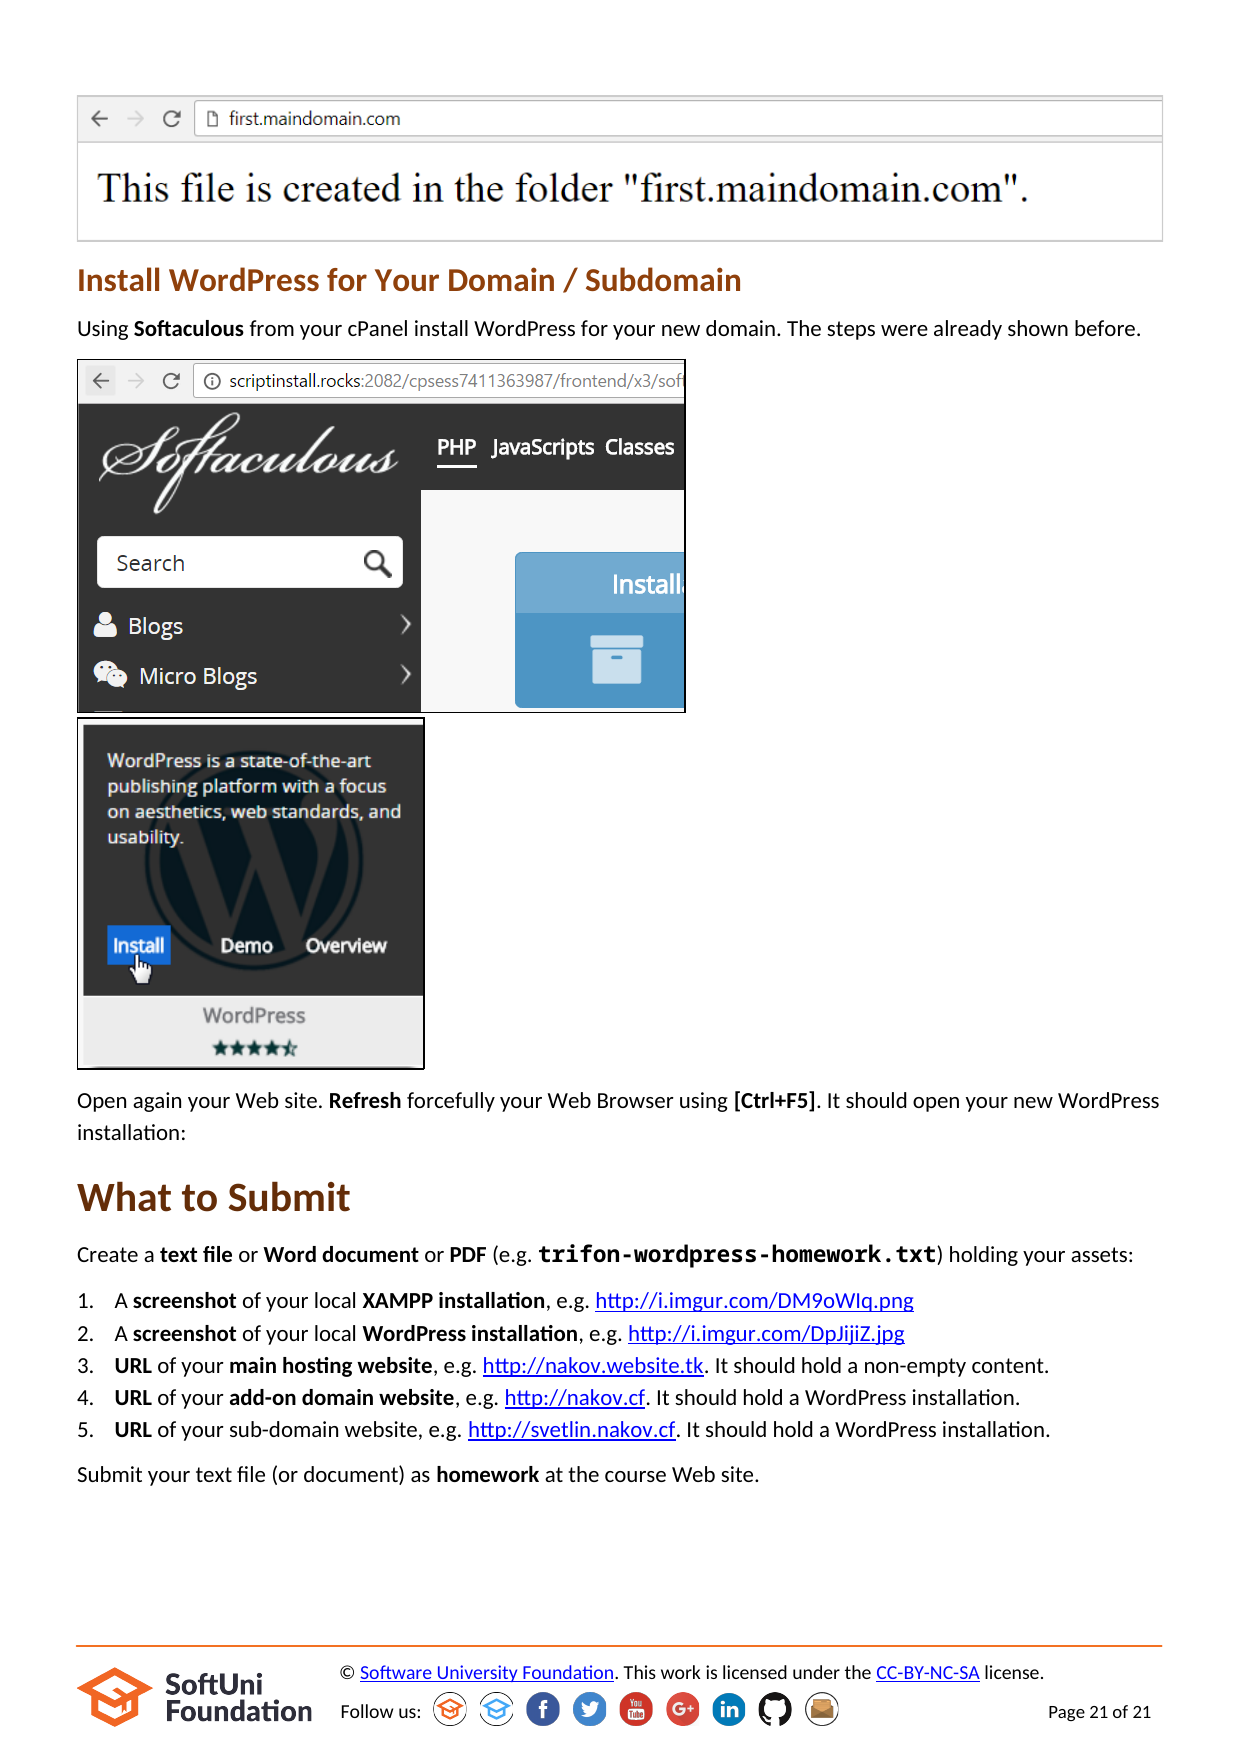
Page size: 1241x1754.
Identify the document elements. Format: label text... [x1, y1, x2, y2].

text Open again your Web site. Refresh forcefully your Web Browser using [Ctrl+F5]. It should open your new WordPress installation: [77, 1086, 1163, 1146]
picture [619, 1692, 653, 1726]
picture [480, 1692, 513, 1726]
picture [433, 1692, 467, 1726]
list URL of your add-on domain website, e.g. http://nakov.cf. It should hold a WordPress installation. [77, 1383, 1163, 1411]
list URL of your sub-domain website, e.g. http://svetlin.nakov.cf. It should hold a WordPress installation. [77, 1415, 1163, 1443]
picture [78, 719, 423, 1068]
picture [736, 1716, 746, 1726]
text Submit your text file (or document) as homework at the course Web site. [77, 1460, 1163, 1488]
picture [526, 1692, 560, 1726]
picture [805, 1692, 839, 1726]
picture [666, 1692, 700, 1726]
subtitle What to Submit [77, 1171, 1163, 1222]
text Using Softaculous from your cPanel install WordPress for your new domain. The steps were already shown before. [77, 314, 1163, 342]
picture [736, 1693, 746, 1703]
picture [76, 95, 1164, 242]
picture [76, 1667, 312, 1727]
picture [727, 1707, 738, 1717]
picture [78, 360, 684, 712]
picture [712, 1716, 722, 1726]
list URL of your main hosting website, e.g. http://nakov.website.tk. It should hold a non-empty content. [77, 1351, 1163, 1379]
picture [573, 1692, 607, 1726]
text Create a text file or Word document or PDF (e.g. trifon-wordpress-homework.txt) holding your assets: [77, 1238, 1163, 1269]
list A screenshot of your local XAMPP installation, e.g. http://i.imgur.com/DM9oWIq.png [77, 1287, 1163, 1314]
picture [712, 1693, 722, 1703]
subtitle Install WordPress for Your Domain / Subdomain [77, 259, 1163, 299]
list A screenshot of your local WordPress installation, e.g. http://i.imgur.com/DpJijiZ.jpg [77, 1319, 1163, 1347]
picture [758, 1692, 792, 1726]
